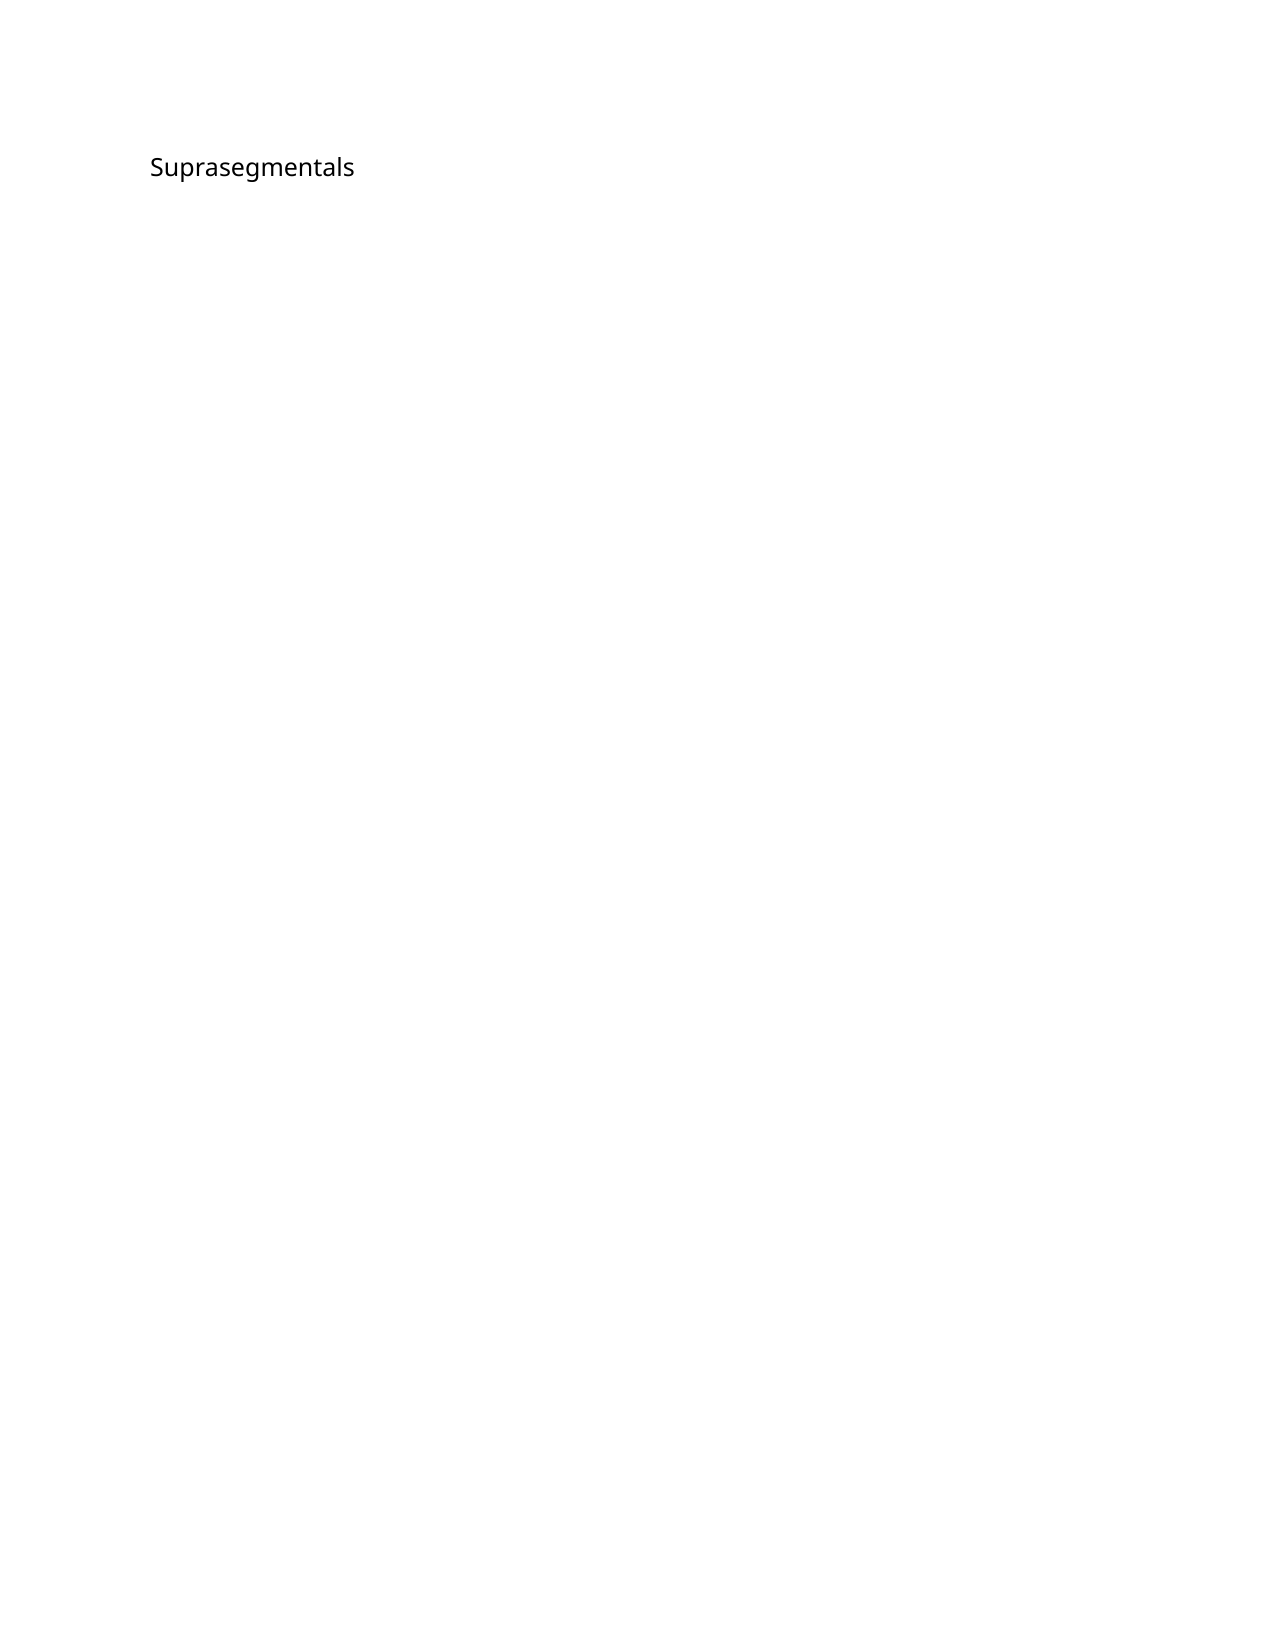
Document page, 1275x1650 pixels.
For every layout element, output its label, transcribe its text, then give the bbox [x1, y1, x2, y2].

text Suprasegmentals [150, 150, 1125, 184]
